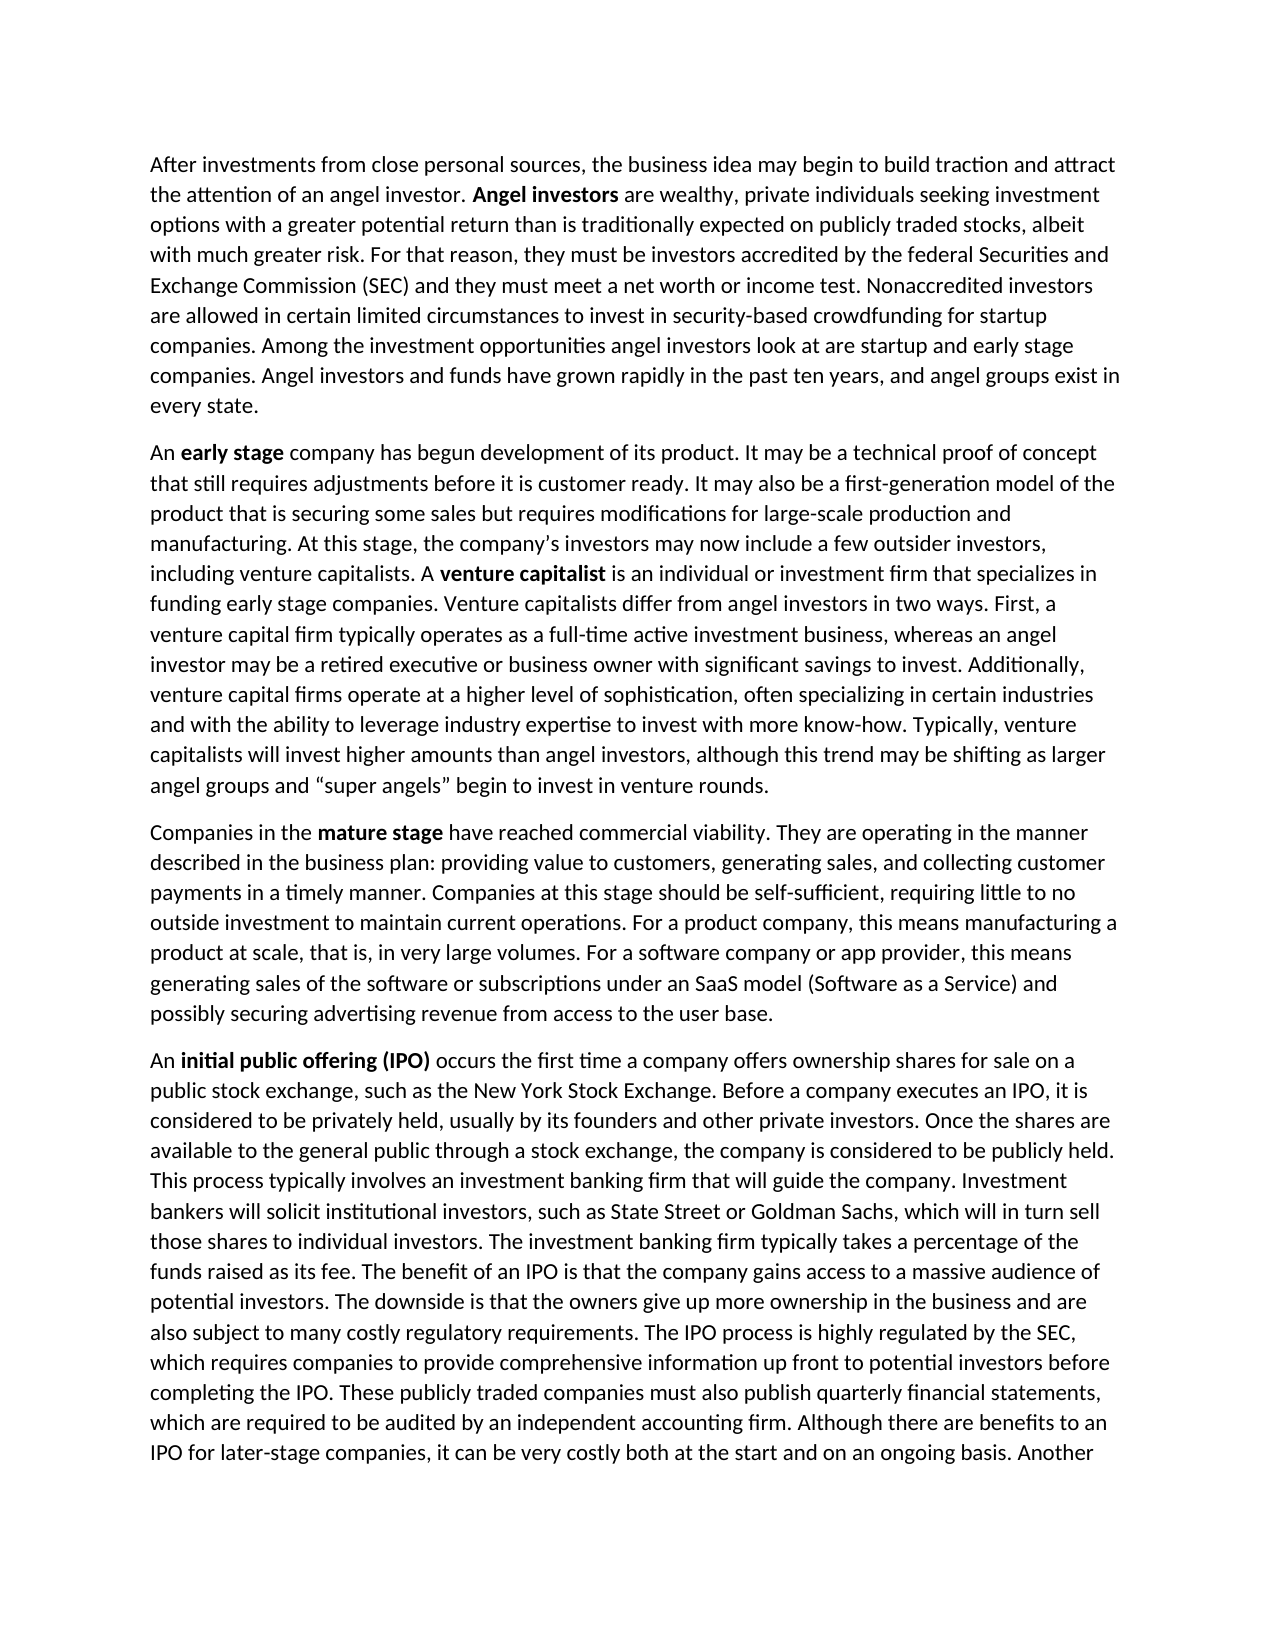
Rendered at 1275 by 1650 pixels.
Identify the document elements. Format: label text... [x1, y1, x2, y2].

text After investments from close personal sources, the business idea may begin to build traction and attract the attention of an angel investor. Angel investors are wealthy, private individuals seeking investment options with a greater potential return than is traditionally expected on publicly traded stocks, albeit with much greater risk. For that reason, they must be investors accredited by the federal Securities and Exchange Commission (SEC) and they must meet a net worth or income test. Nonaccredited investors are allowed in certain limited circumstances to invest in security-based crowdfunding for startup companies. Among the investment opportunities angel investors look at are startup and early stage companies. Angel investors and funds have grown rapidly in the past ten years, and angel groups exist in every state. [150, 150, 1125, 420]
text Companies in the mature stage have reached commercial viability. They are operating in the manner described in the business plan: providing value to customers, generating sales, and collecting customer payments in a timely manner. Companies at this stage should be self-sufficient, requiring little to no outside investment to maintain current operations. For a product company, this means manufacturing a product at scale, that is, in very large volumes. For a software company or app provider, this means generating sales of the software or subscriptions under an SaaS model (Software as a Service) and possibly securing advertising revenue from access to the user base. [150, 818, 1125, 1027]
text An early stage company has begun development of its product. It may be a technical proof of concept that still requires adjustments before it is customer ready. It may also be a first-generation model of the product that is securing some sales but requires modifications for large-scale production and manufacturing. At this stage, the company’s investors may now include a few outsider investors, including venture capitalists. A venture capitalist is an individual or investment firm that specializes in funding early stage companies. Venture capitalists differ from angel investors in two ways. First, a venture capital firm typically operates as a full-time active investment business, whereas an angel investor may be a retired executive or business owner with significant savings to invest. Additionally, venture capital firms operate at a higher level of sophistication, often specializing in certain industries and with the ability to leverage industry expertise to invest with more know-how. Typically, venture capitalists will invest higher amounts than angel investors, although this trend may be shifting as larger angel groups and “super angels” begin to invest in venture rounds. [150, 438, 1125, 799]
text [150, 1046, 1125, 1467]
